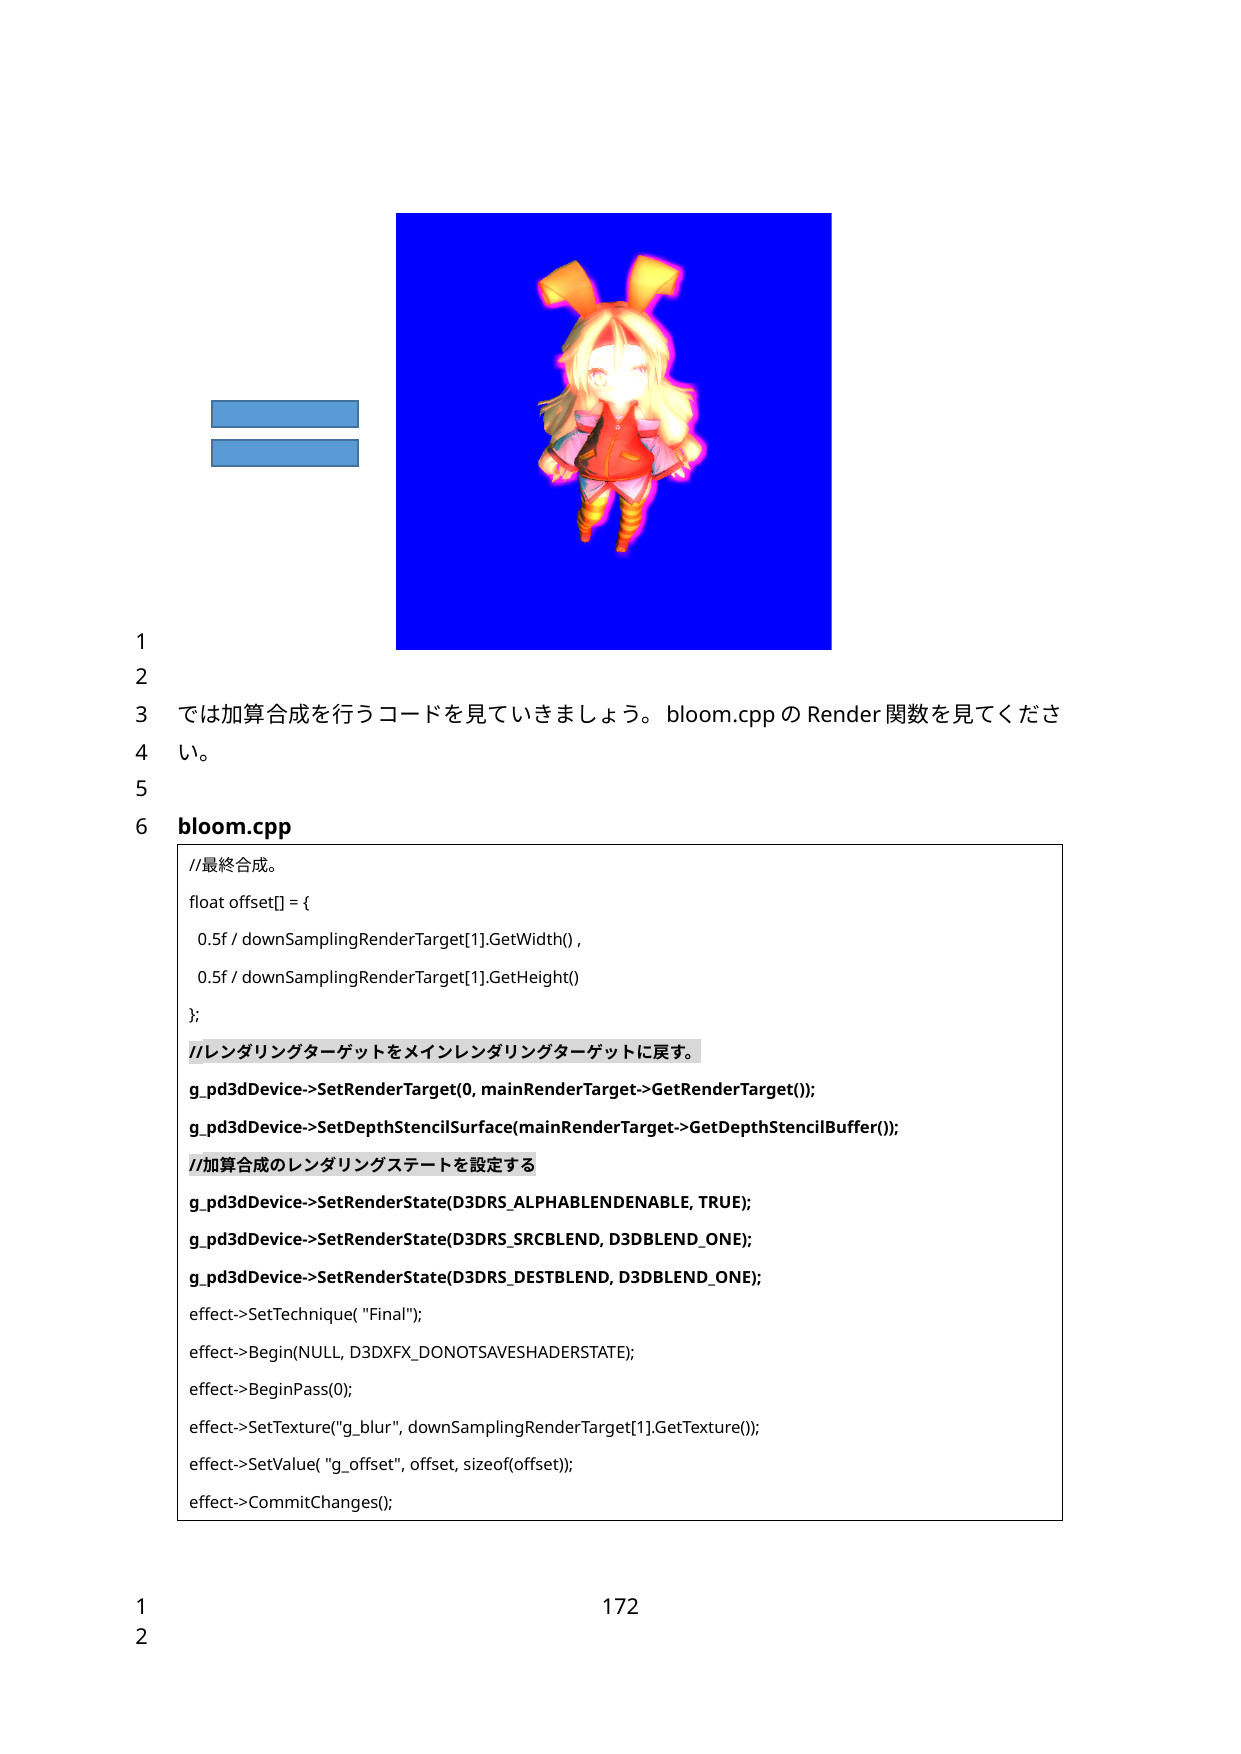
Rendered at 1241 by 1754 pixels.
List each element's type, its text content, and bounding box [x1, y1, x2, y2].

text bloom.cpp [177, 807, 1063, 844]
text では加算合成を行うコードを見ていきましょう。bloom.cppのRender関数を見てください。 [177, 694, 1063, 769]
picture [396, 213, 832, 650]
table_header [178, 845, 1062, 1520]
